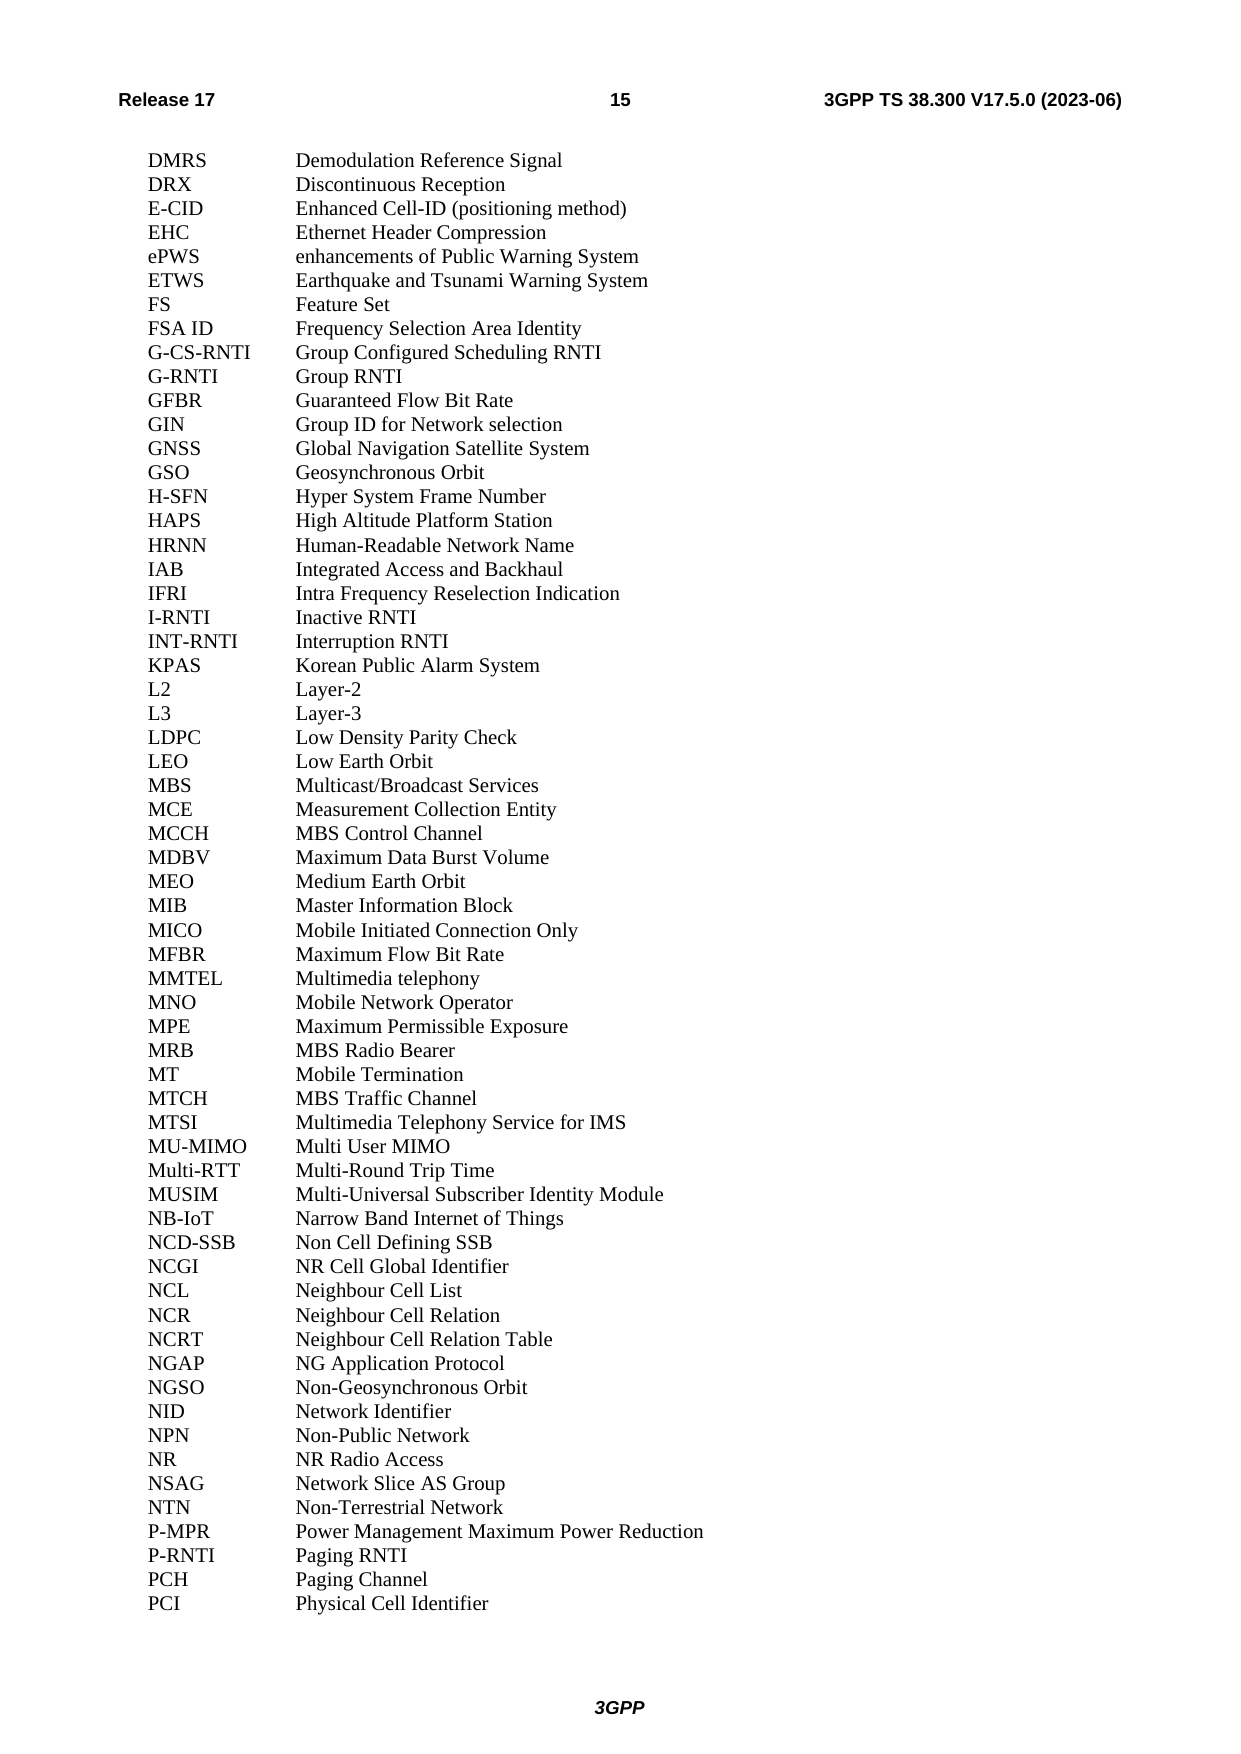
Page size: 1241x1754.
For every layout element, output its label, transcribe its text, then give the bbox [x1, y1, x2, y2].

text NPN Non-Public Network [148, 1423, 1122, 1447]
text ePWS enhancements of Public Warning System [148, 244, 1122, 268]
text L2 Layer-2 [148, 677, 1122, 701]
text MICO Mobile Initiated Connection Only [148, 917, 1122, 942]
text GFBR Guaranteed Flow Bit Rate [148, 388, 1122, 412]
text H-SFN Hyper System Frame Number [148, 484, 1122, 508]
text NTN Non-Terrestrial Network [148, 1495, 1122, 1519]
text MEO Medium Earth Orbit [148, 869, 1122, 893]
text MIB Master Information Block [148, 893, 1122, 917]
text L3 Layer-3 [148, 701, 1122, 725]
text E-CID Enhanced Cell-ID (positioning method) [148, 196, 1122, 220]
text P-MPR Power Management Maximum Power Reduction [148, 1519, 1122, 1543]
text FSA ID Frequency Selection Area Identity [148, 316, 1122, 340]
text HAPS High Altitude Platform Station [148, 508, 1122, 532]
text NCRT Neighbour Cell Relation Table [148, 1327, 1122, 1351]
text MFBR Maximum Flow Bit Rate [148, 942, 1122, 966]
text NSAG Network Slice AS Group [148, 1471, 1122, 1495]
text NID Network Identifier [148, 1399, 1122, 1423]
text NGSO Non-Geosynchronous Orbit [148, 1375, 1122, 1399]
text ETWS Earthquake and Tsunami Warning System [148, 268, 1122, 292]
text NCL Neighbour Cell List [148, 1278, 1122, 1302]
text NCR Neighbour Cell Relation [148, 1302, 1122, 1327]
text P-RNTI Paging RNTI [148, 1543, 1122, 1567]
text GIN Group ID for Network selection [148, 412, 1122, 436]
text GSO Geosynchronous Orbit [148, 460, 1122, 484]
text DRX Discontinuous Reception [148, 172, 1122, 196]
text KPAS Korean Public Alarm System [148, 653, 1122, 677]
text NGAP NG Application Protocol [148, 1351, 1122, 1375]
text MU-MIMO Multi User MIMO [148, 1134, 1122, 1158]
text NB-IoT Narrow Band Internet of Things [148, 1206, 1122, 1230]
text DMRS Demodulation Reference Signal [148, 147, 1122, 172]
text G-RNTI Group RNTI [148, 364, 1122, 388]
text G-CS-RNTI Group Configured Scheduling RNTI [148, 340, 1122, 364]
text MCE Measurement Collection Entity [148, 797, 1122, 821]
text HRNN Human-Readable Network Name [148, 532, 1122, 557]
text MBS Multicast/Broadcast Services [148, 773, 1122, 797]
text MUSIM Multi-Universal Subscriber Identity Module [148, 1182, 1122, 1206]
text MCCH MBS Control Channel [148, 821, 1122, 845]
text LEO Low Earth Orbit [148, 749, 1122, 773]
text Multi-RTT Multi-Round Trip Time [148, 1158, 1122, 1182]
text NR NR Radio Access [148, 1447, 1122, 1471]
text NCD-SSB Non Cell Defining SSB [148, 1230, 1122, 1254]
text MT Mobile Termination [148, 1062, 1122, 1086]
text PCI Physical Cell Identifier [148, 1591, 1122, 1615]
text LDPC Low Density Parity Check [148, 725, 1122, 749]
text MNO Mobile Network Operator [148, 990, 1122, 1014]
text EHC Ethernet Header Compression [148, 220, 1122, 244]
text INT-RNTI Interruption RNTI [148, 629, 1122, 653]
text GNSS Global Navigation Satellite System [148, 436, 1122, 460]
text MPE Maximum Permissible Exposure [148, 1014, 1122, 1038]
text I-RNTI Inactive RNTI [148, 605, 1122, 629]
text PCH Paging Channel [148, 1567, 1122, 1591]
text MTSI Multimedia Telephony Service for IMS [148, 1110, 1122, 1134]
text NCGI NR Cell Global Identifier [148, 1254, 1122, 1278]
text IFRI Intra Frequency Reselection Indication [148, 581, 1122, 605]
text MRB MBS Radio Bearer [148, 1038, 1122, 1062]
text MDBV Maximum Data Burst Volume [148, 845, 1122, 869]
text FS Feature Set [148, 292, 1122, 316]
text MMTEL Multimedia telephony [148, 966, 1122, 990]
text IAB Integrated Access and Backhaul [148, 557, 1122, 581]
text MTCH MBS Traffic Channel [148, 1086, 1122, 1110]
